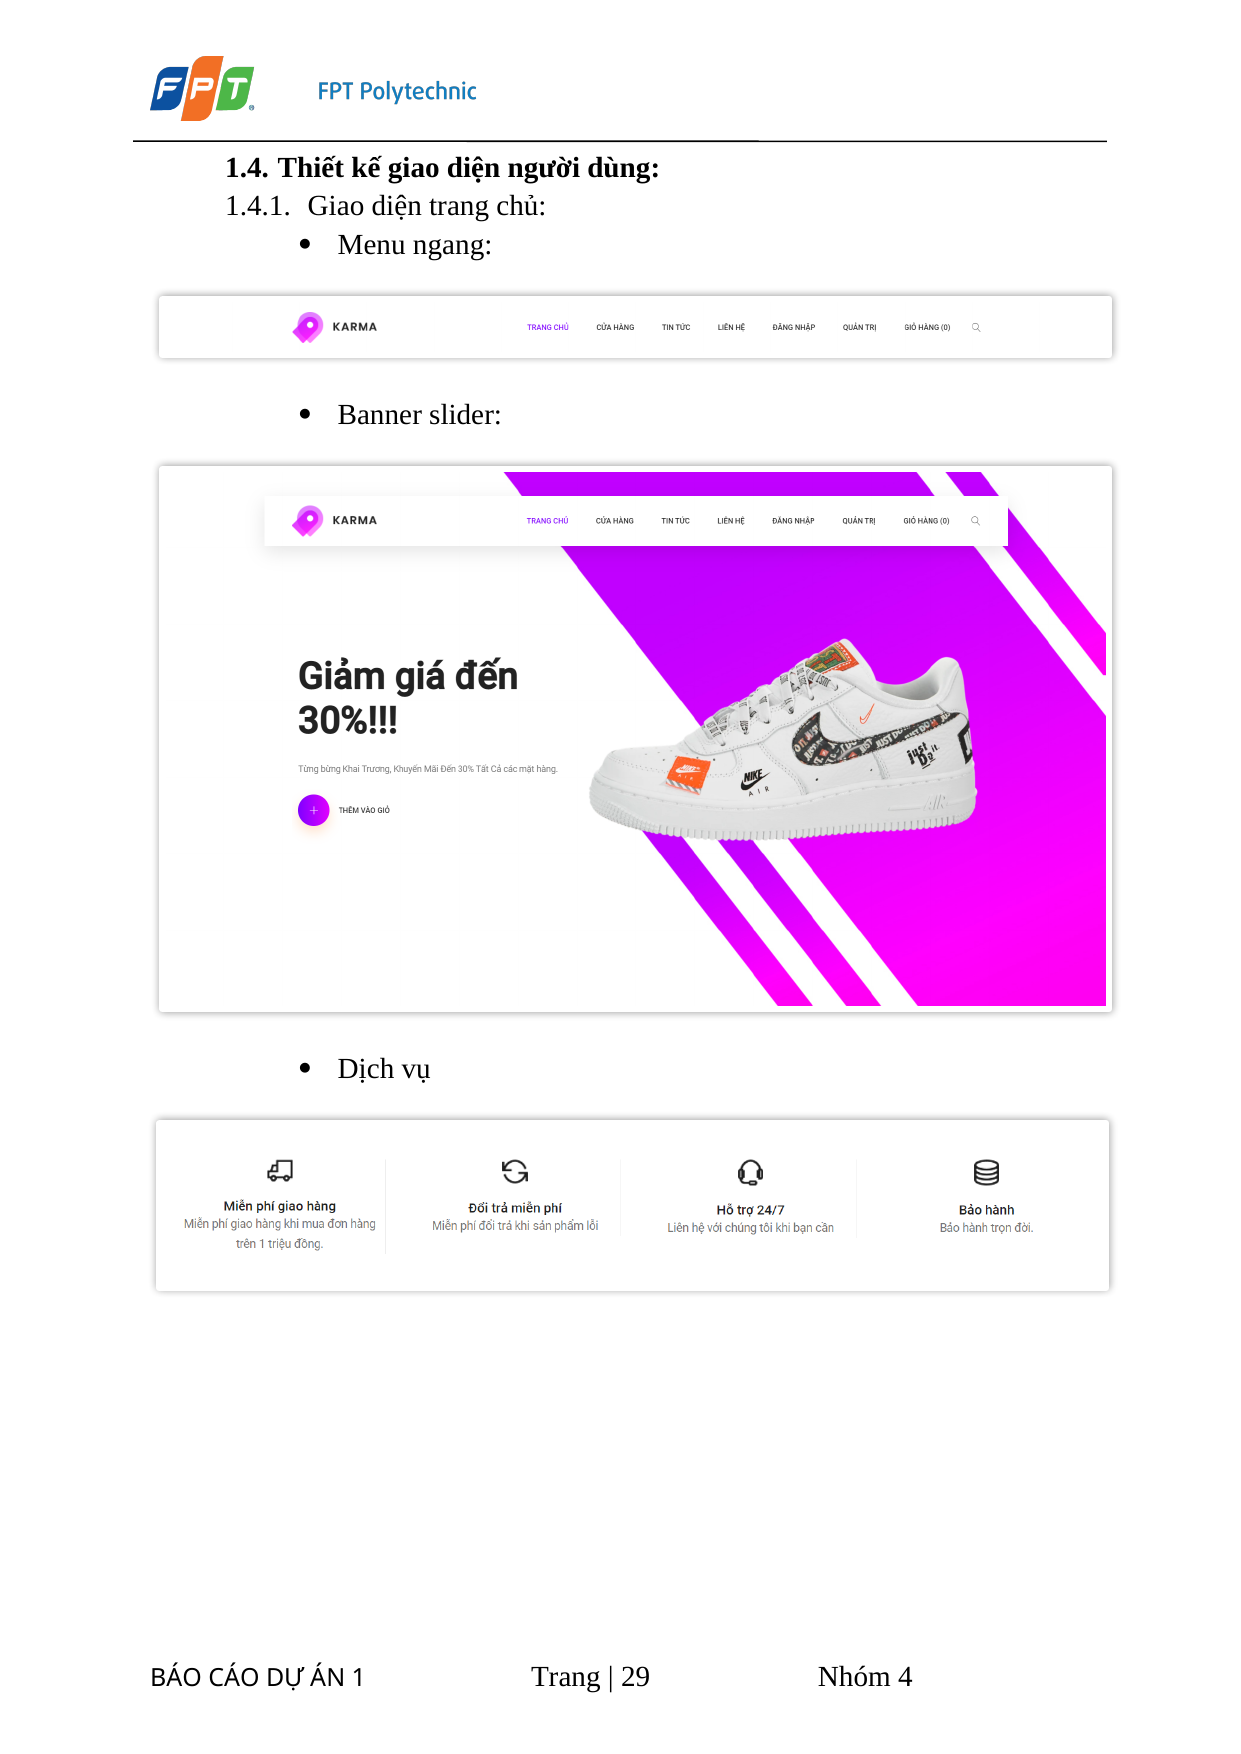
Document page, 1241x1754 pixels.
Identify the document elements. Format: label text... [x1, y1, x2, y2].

picture [163, 1126, 1103, 1285]
picture [166, 472, 1106, 1006]
list Thiết kế giao diện người dùng: [225, 150, 1090, 183]
picture [166, 302, 1106, 352]
list Dịch vụ [300, 1051, 1090, 1085]
picture [150, 56, 477, 121]
list Giao diện trang chủ: [225, 188, 1090, 222]
list Menu ngang: [300, 227, 1090, 261]
list Banner slider: [300, 397, 1090, 431]
